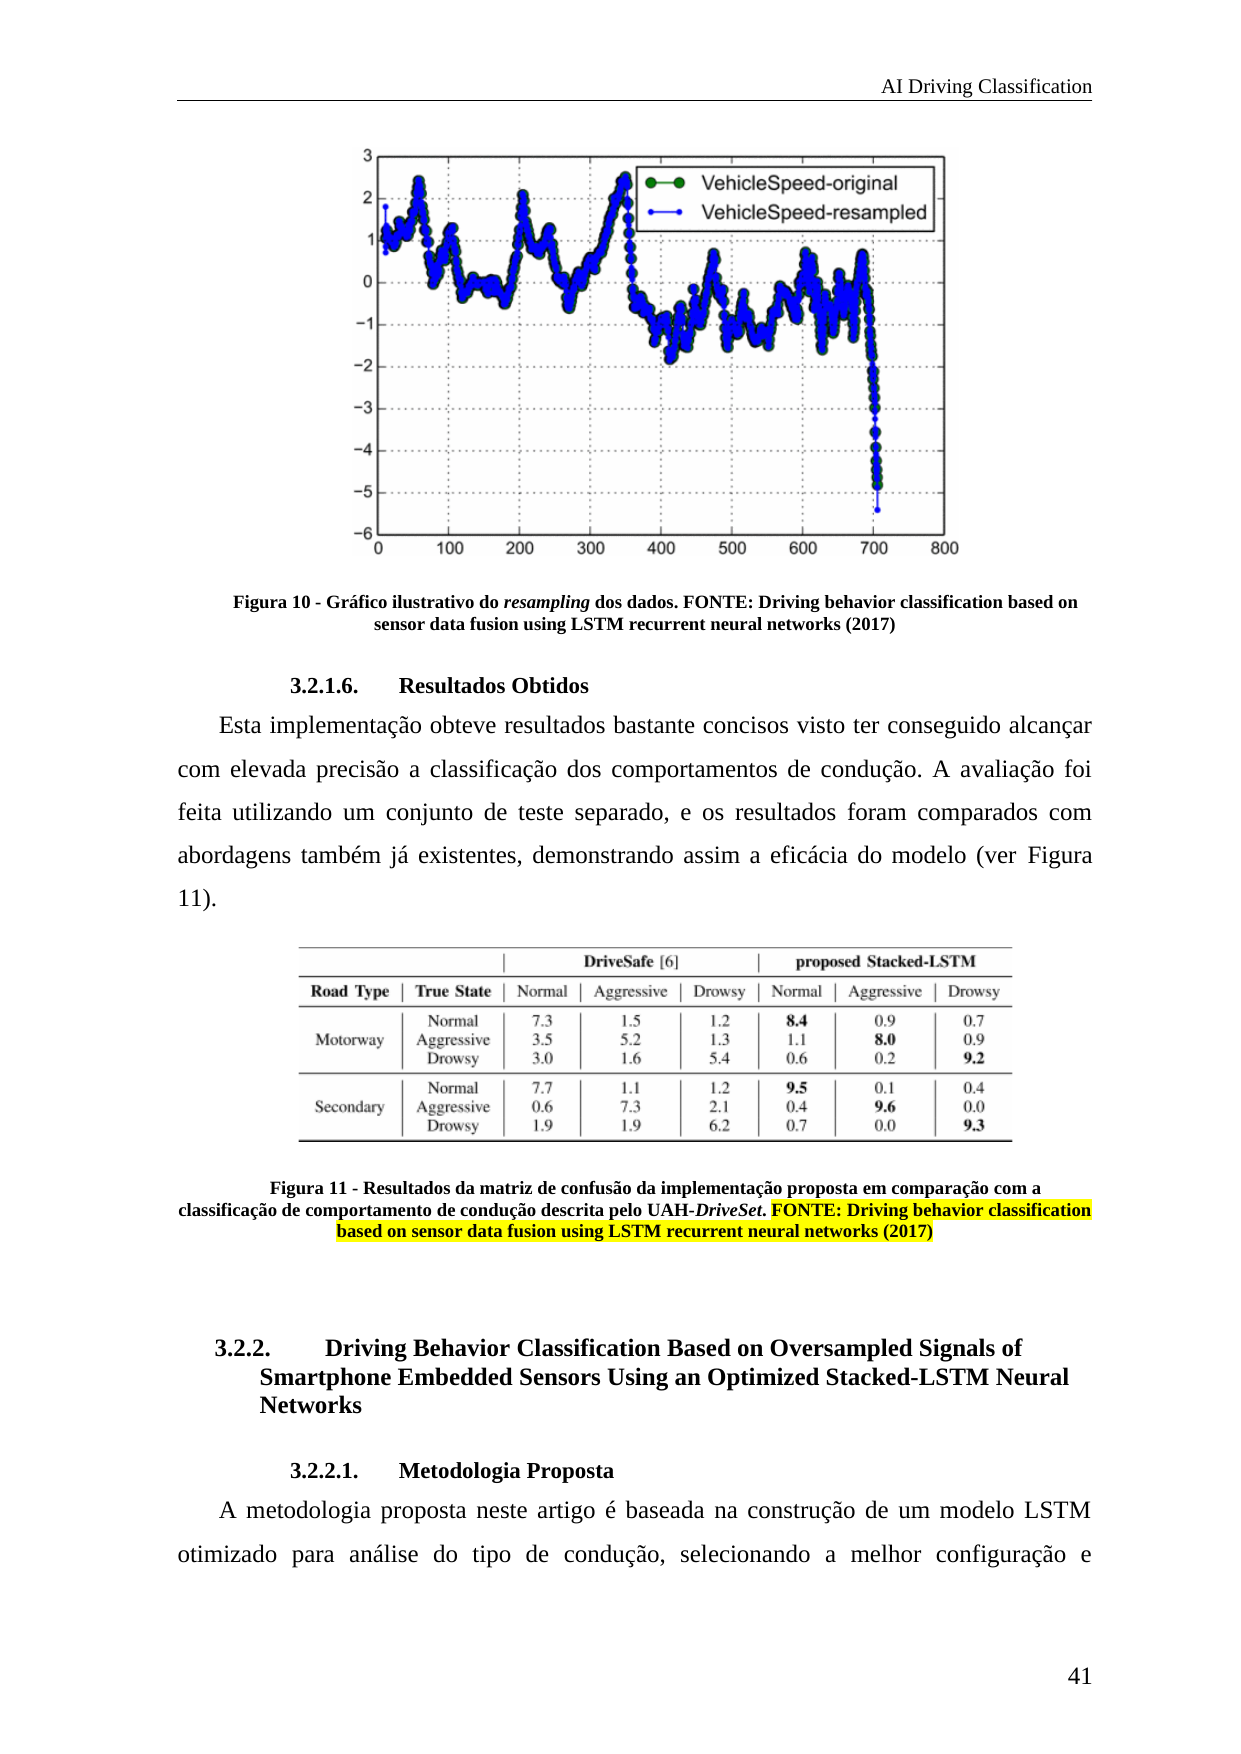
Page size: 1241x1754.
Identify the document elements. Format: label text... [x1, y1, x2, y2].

subtitle Driving Behavior Classification Based on Oversampled Signals of Smartphone Embedded Sensors Using an Optimized Stacked-LSTM Neural Networks [214, 1333, 1092, 1419]
picture [298, 947, 1013, 1142]
text Esta implementação obteve resultados bastante concisos visto ter conseguido alcançar com elevada precisão a classificação dos comportamentos de condução. A avaliação foi feita utilizando um conjunto de teste separado, e os resultados foram comparados com abordagens também já existentes, demonstrando assim a eficácia do modelo (ver Figura 11). [177, 711, 1092, 912]
text Figura 11 - Resultados da matriz de confusão da implementação proposta em comparação com a classificação de comportamento de condução descrita pelo UAH-DriveSet. FONTE: Driving behavior classification based on sensor data fusion using LSTM recurrent neural networks (2017) [177, 1177, 1092, 1242]
subtitle Resultados Obtidos [290, 672, 1092, 698]
subtitle Metodologia Proposta [290, 1457, 1092, 1483]
picture [352, 147, 959, 556]
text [177, 1496, 1092, 1567]
text Figura 10 - Gráfico ilustrativo do resampling dos dados. FONTE: Driving behavior classification based on sensor data fusion using LSTM recurrent neural networks (2017) [177, 591, 1092, 634]
